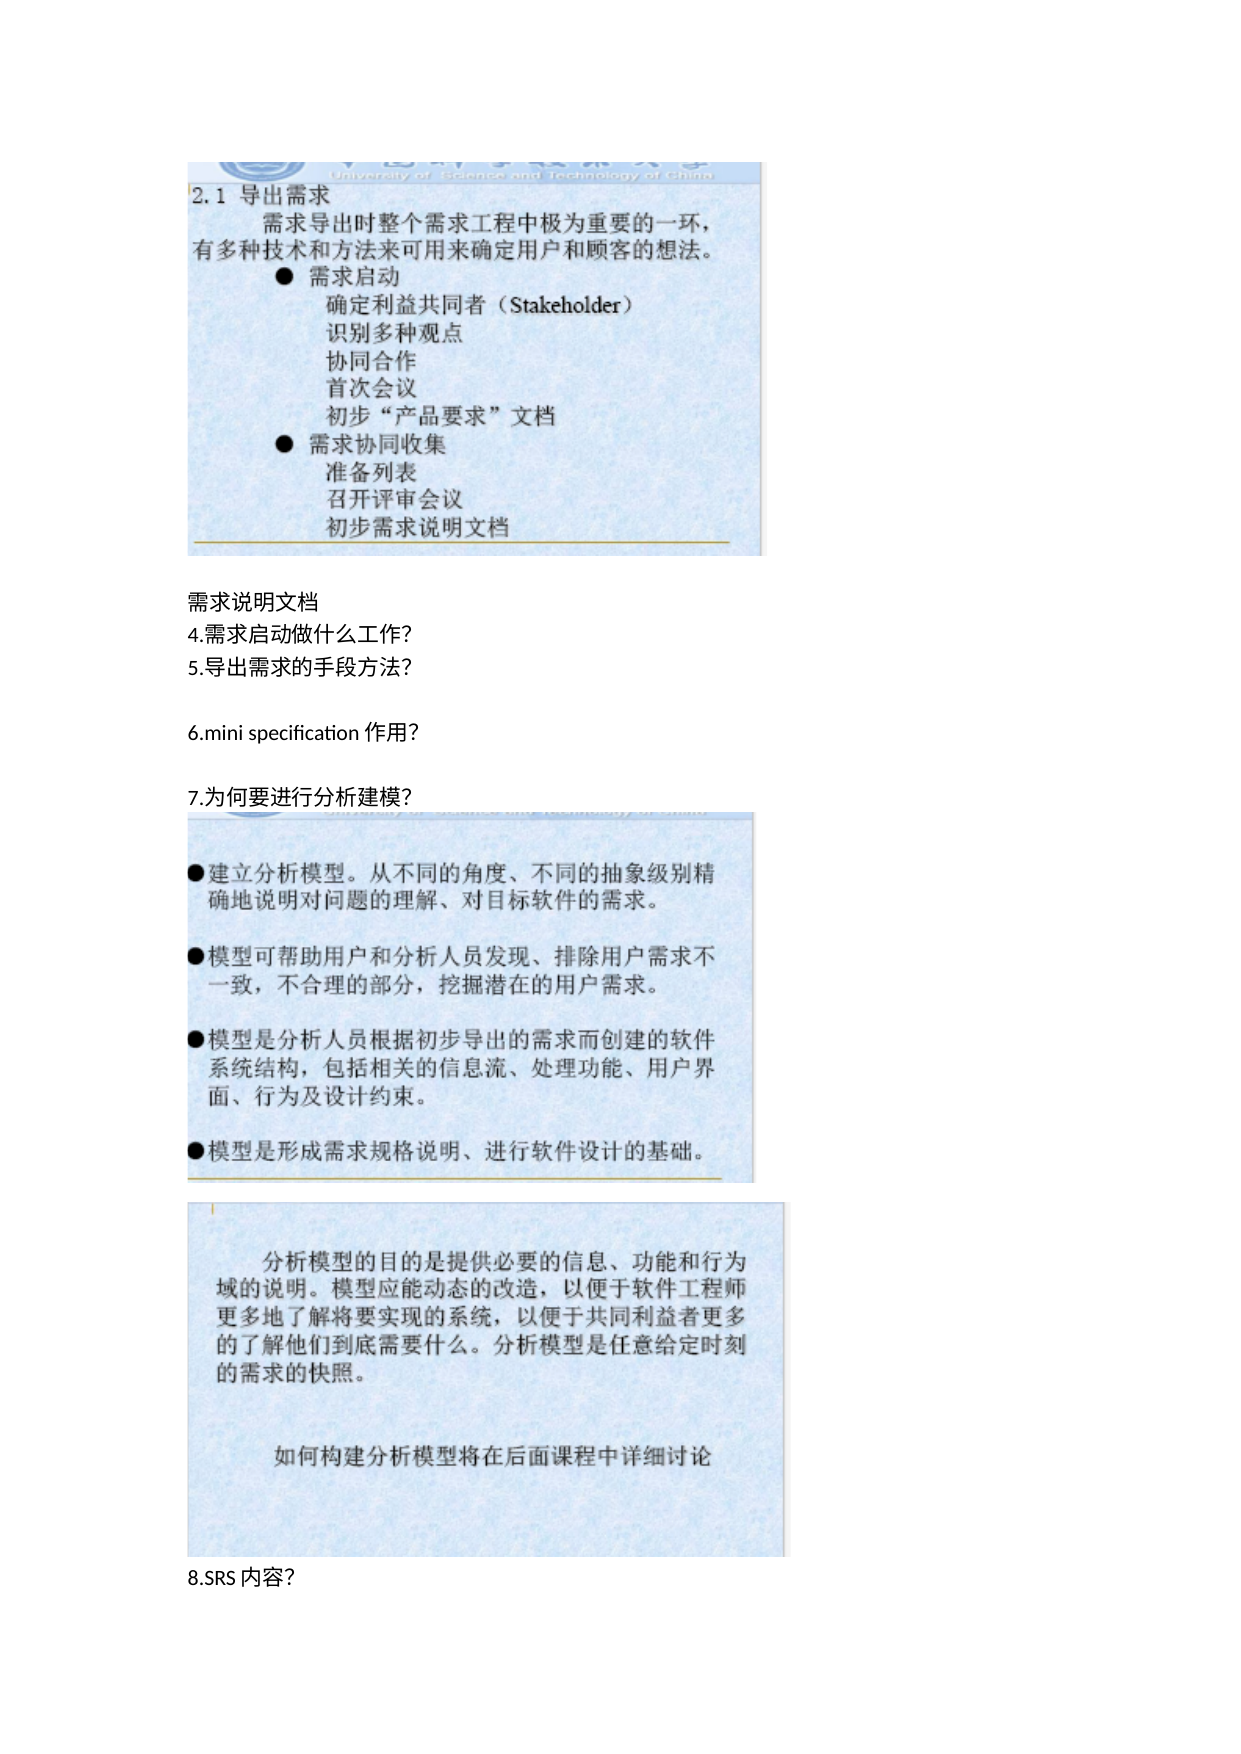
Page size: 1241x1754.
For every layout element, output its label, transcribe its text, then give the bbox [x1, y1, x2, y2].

picture [187, 812, 757, 1183]
picture [187, 1202, 791, 1557]
text 6.mini specification 作用？ [187, 714, 1053, 747]
text 4.需求启动做什么工作？ [187, 617, 1053, 649]
text 7.为何要进行分析建模？ [187, 779, 1053, 812]
text 需求说明文档 [187, 584, 1053, 617]
text 8.SRS内容？ [187, 1559, 1053, 1592]
text 5.导出需求的手段方法？ [187, 649, 1053, 682]
picture [187, 162, 768, 556]
